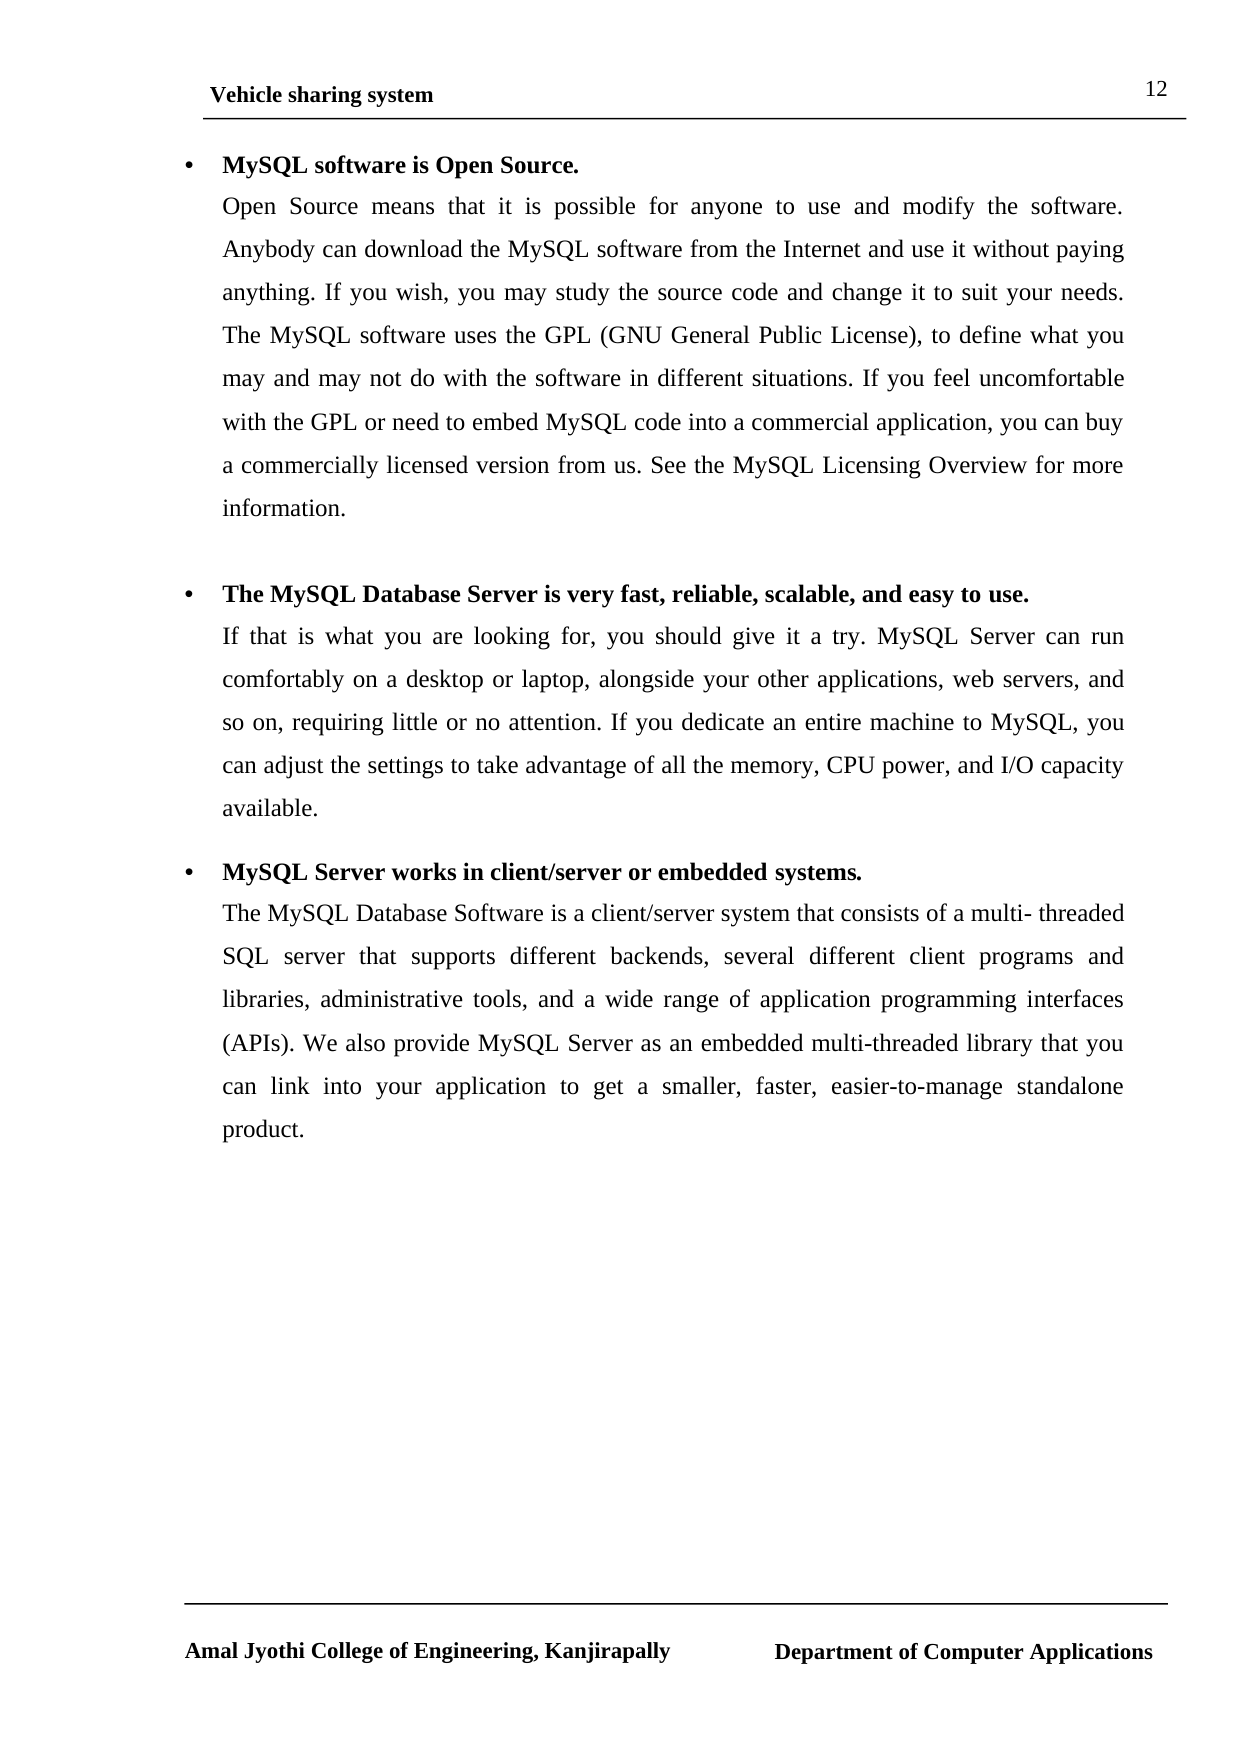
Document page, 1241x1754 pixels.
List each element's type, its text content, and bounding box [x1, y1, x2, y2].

subtitle MySQL Server works in client/server or embedded systems. [184, 857, 1125, 886]
subtitle The MySQL Database Server is very fast, reliable, scalable, and easy to use. [184, 579, 1125, 608]
text Open Source means that it is possible for anyone to use and modify the software. Anybody can download the MySQL software from the Internet and use it without paying anything. If you wish, you may study the source code and change it to suit your needs. The MySQL software uses the GPL (GNU General Public License), to define what you may and may not do with the software in different situations. If you feel uncomfortable with the GPL or need to embed MySQL code into a commercial application, you can buy a commercially licensed version from us. See the MySQL Licensing Overview for more information. [222, 191, 1125, 522]
subtitle MySQL software is Open Source. [184, 150, 1125, 179]
text The MySQL Database Software is a client/server system that consists of a multi- threaded SQL server that supports different backends, several different client programs and libraries, administrative tools, and a wide range of application programming interfaces (APIs). We also provide MySQL Server as an embedded multi-threaded library that you can link into your application to get a smaller, faster, easier-to-manage standalone product. [222, 898, 1125, 1143]
text If that is what you are looking for, you should give it a try. MySQL Server can run comfortably on a desktop or laptop, alongside your other applications, web servers, and so on, requiring little or no attention. If you dedicate an entire machine to MySQL, you can adjust the settings to take advantage of all the memory, CPU power, and I/O capacity available. [222, 621, 1125, 822]
